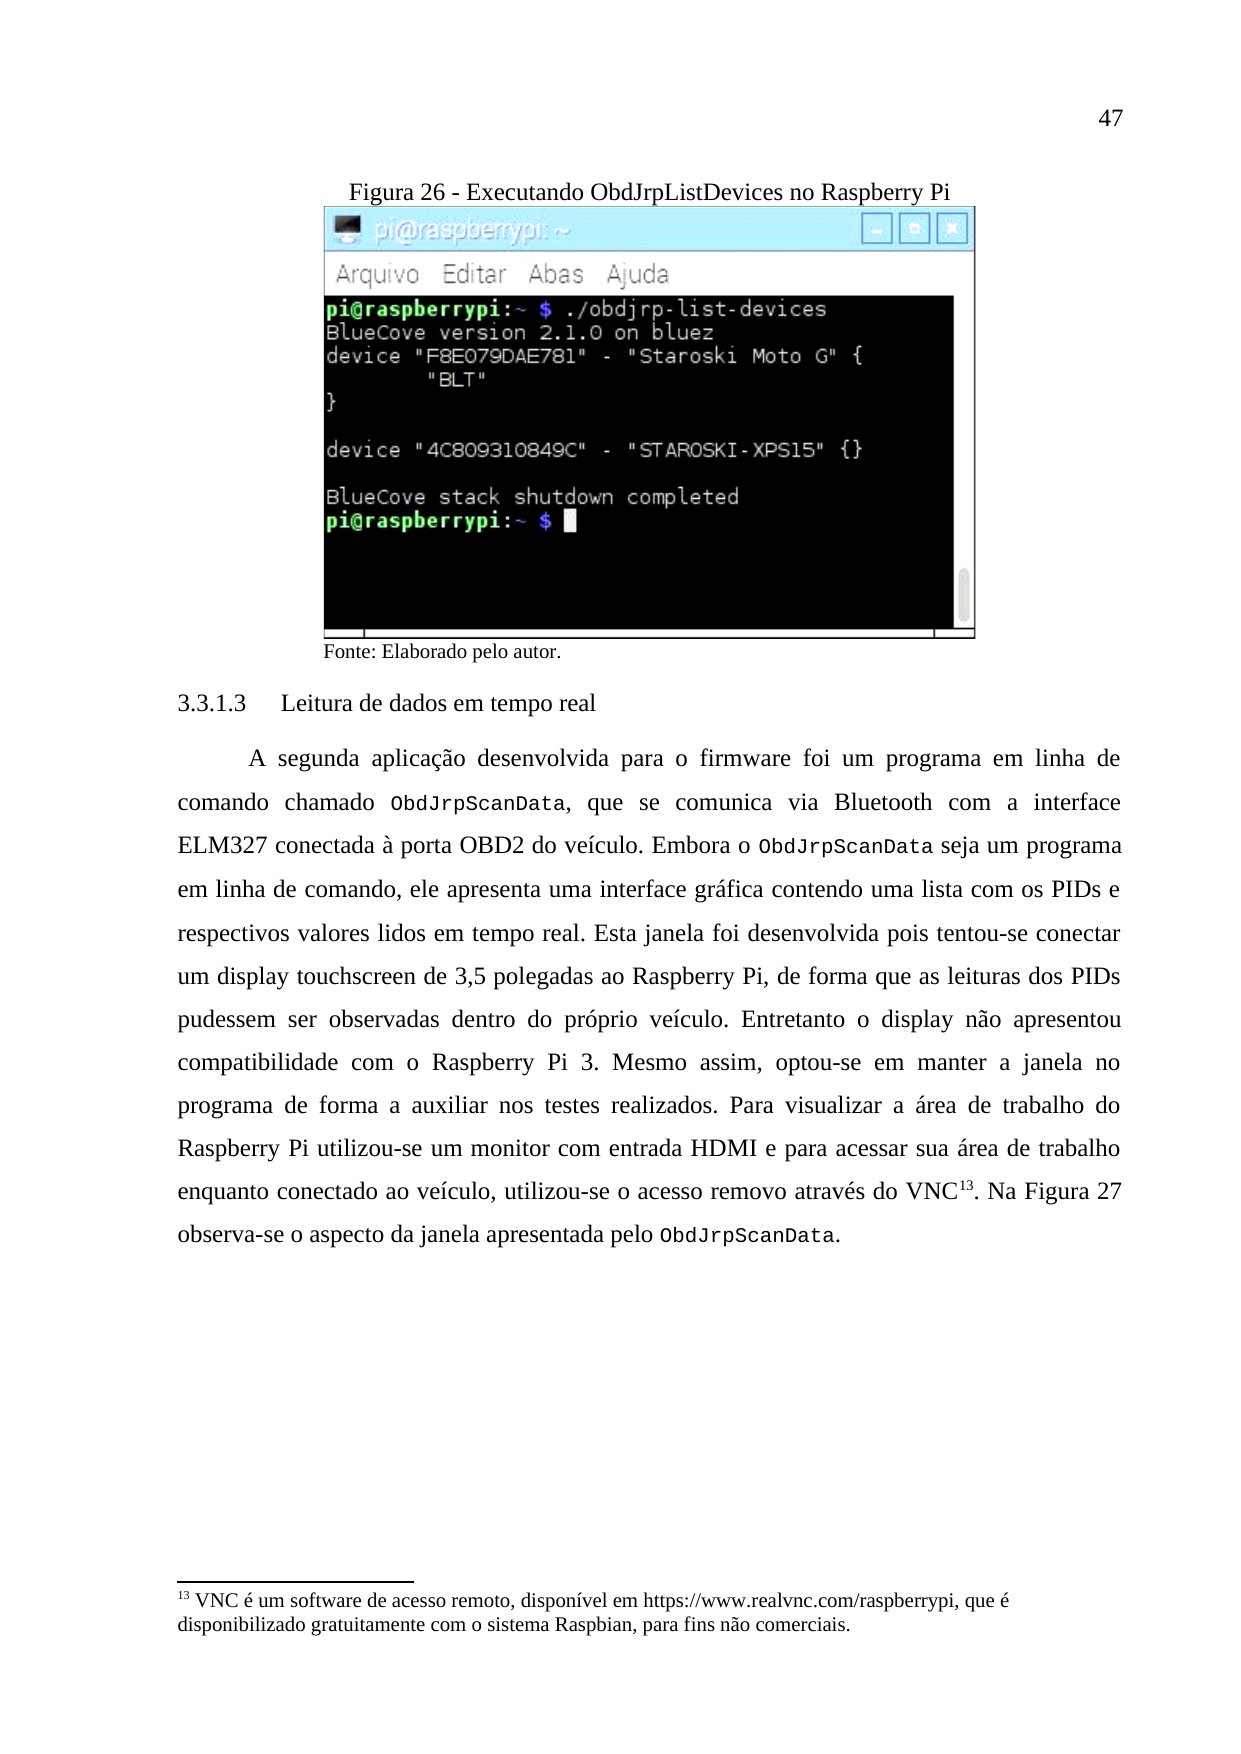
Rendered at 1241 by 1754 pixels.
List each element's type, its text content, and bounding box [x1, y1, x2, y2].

picture [323, 206, 976, 639]
text Fonte: Elaborado pelo autor. [177, 639, 1122, 663]
subtitle Leitura de dados em tempo real [177, 688, 1122, 717]
text A segunda aplicação desenvolvida para o firmware foi um programa em linha de comando chamado ObdJrpScanData, que se comunica via Bluetooth com a interface ELM327 conectada à porta OBD2 do veículo. Embora o ObdJrpScanData seja um programa em linha de comando, ele apresenta uma interface gráfica contendo uma lista com os PIDs e respectivos valores lidos em tempo real. Esta janela foi desenvolvida pois tentou-se conectar um display touchscreen de 3,5 polegadas ao Raspberry Pi, de forma que as leituras dos PIDs pudessem ser observadas dentro do próprio veículo. Entretanto o display não apresentou compatibilidade com o Raspberry Pi 3. Mesmo assim, optou-se em manter a janela no programa de forma a auxiliar nos testes realizados. Para visualizar a área de trabalho do Raspberry Pi utilizou-se um monitor com entrada HDMI e para acessar sua área de trabalho enquanto conectado ao veículo, utilizou-se o acesso removo através do VNC. Na Figura 27 observa-se o aspecto da janela apresentada pelo ObdJrpScanData. [177, 743, 1122, 1249]
